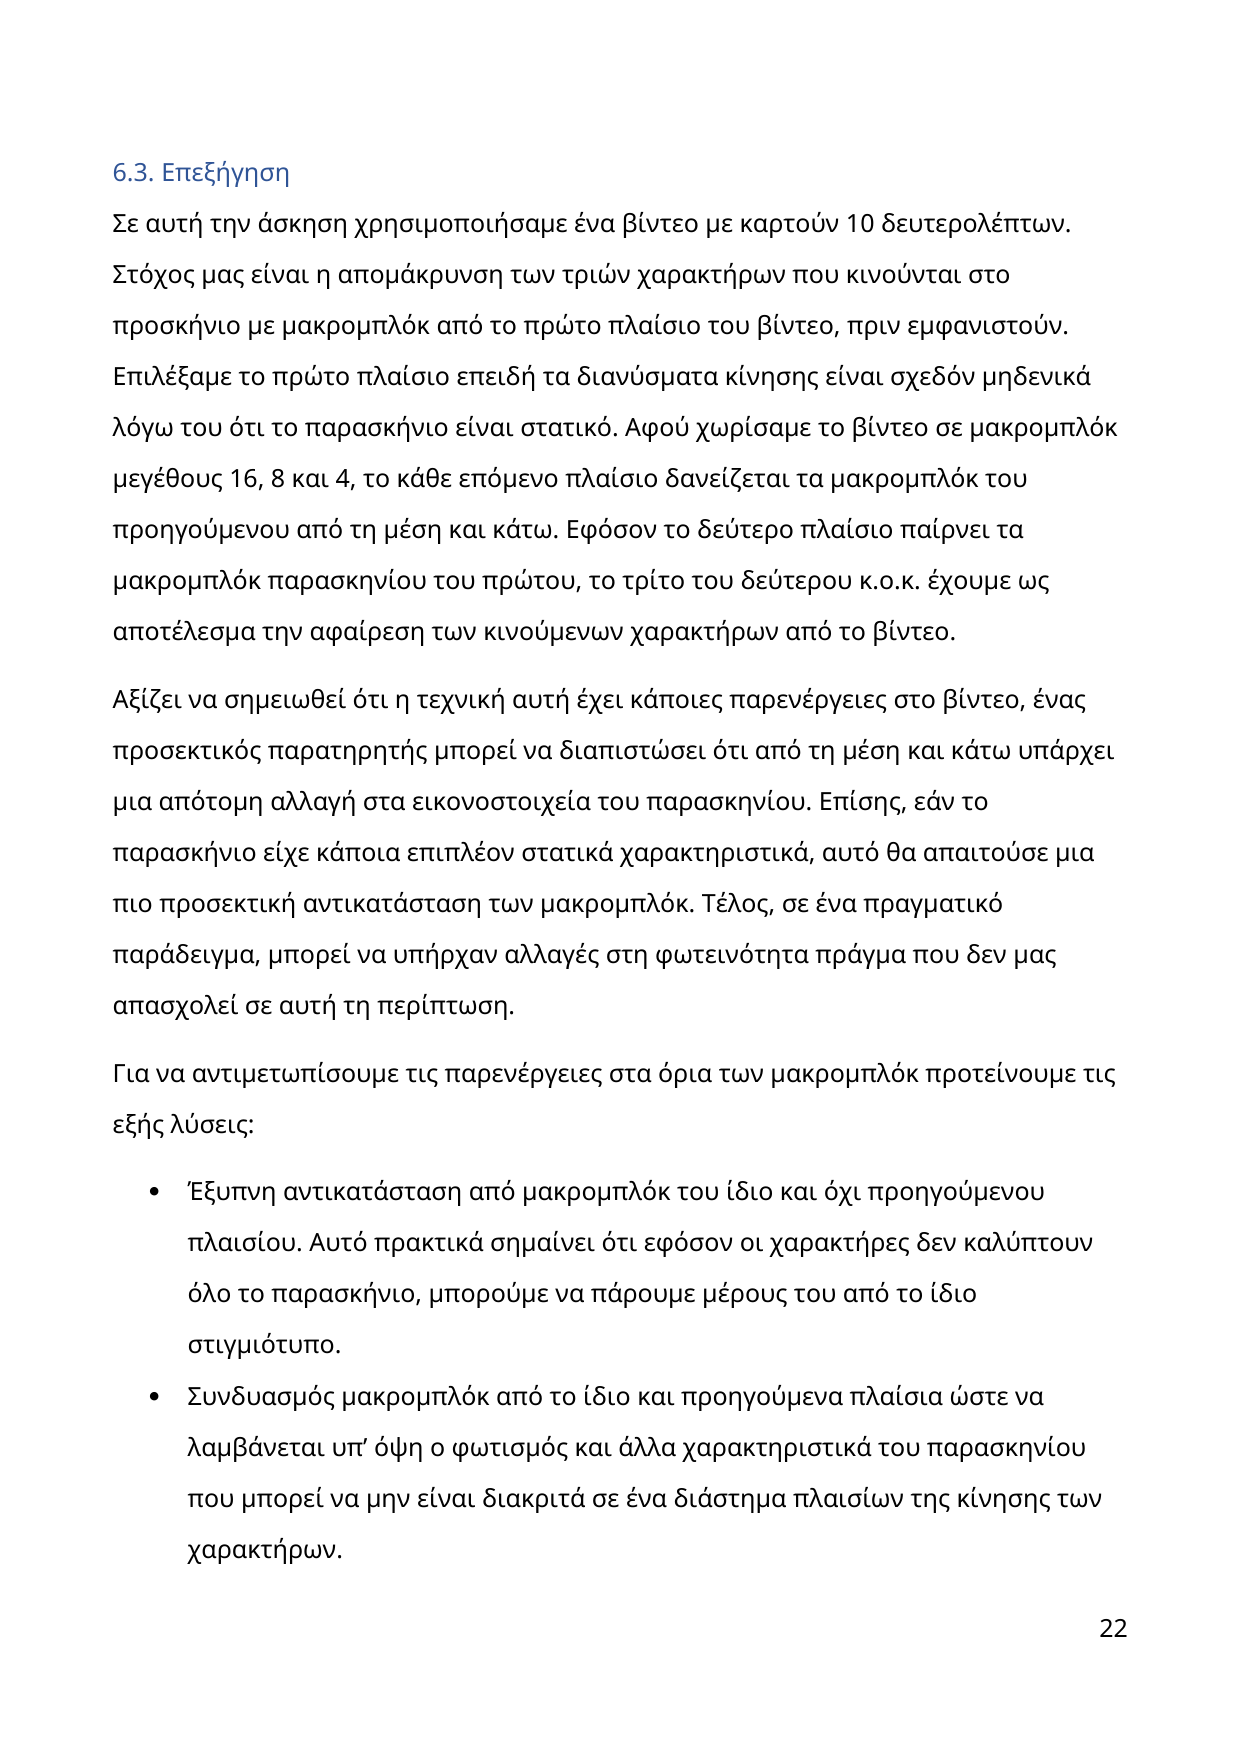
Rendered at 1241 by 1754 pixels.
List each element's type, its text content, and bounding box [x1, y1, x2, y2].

subtitle Επεξήγηση [112, 154, 1128, 188]
list Έξυπνη αντικατάσταση από μακρομπλόκ του ίδιο και όχι προηγούμενου πλαισίου. Αυτό πρακτικά σημαίνει ότι εφόσον οι χαρακτήρες δεν καλύπτουν όλο το παρασκήνιο, μπορούμε να πάρουμε μέρους του από το ίδιο στιγμιότυπο. [150, 1174, 1128, 1361]
list Συνδυασμός μακρομπλόκ από το ίδιο και προηγούμενα πλαίσια ώστε να λαμβάνεται υπ’ όψη ο φωτισμός και άλλα χαρακτηριστικά του παρασκηνίου που μπορεί να μην είναι διακριτά σε ένα διάστημα πλαισίων της κίνησης των χαρακτήρων. [150, 1378, 1128, 1565]
text Για να αντιμετωπίσουμε τις παρενέργειες στα όρια των μακρομπλόκ προτείνουμε τις εξής λύσεις: [112, 1055, 1128, 1140]
text Αξίζει να σημειωθεί ότι η τεχνική αυτή έχει κάποιες παρενέργειες στο βίντεο, ένας προσεκτικός παρατηρητής μπορεί να διαπιστώσει ότι από τη μέση και κάτω υπάρχει μια απότομη αλλαγή στα εικονοστοιχεία του παρασκηνίου. Επίσης, εάν το παρασκήνιο είχε κάποια επιπλέον στατικά χαρακτηριστικά, αυτό θα απαιτούσε μια πιο προσεκτική αντικατάσταση των μακρομπλόκ. Τέλος, σε ένα πραγματικό παράδειγμα, μπορεί να υπήρχαν αλλαγές στη φωτεινότητα πράγμα που δεν μας απασχολεί σε αυτή τη περίπτωση. [112, 681, 1128, 1022]
text Σε αυτή την άσκηση χρησιμοποιήσαμε ένα βίντεο με καρτούν 10 δευτερολέπτων. Στόχος μας είναι η απομάκρυνση των τριών χαρακτήρων που κινούνται στο προσκήνιο με μακρομπλόκ από το πρώτο πλαίσιο του βίντεο, πριν εμφανιστούν. Επιλέξαμε το πρώτο πλαίσιο επειδή τα διανύσματα κίνησης είναι σχεδόν μηδενικά λόγω του ότι το παρασκήνιο είναι στατικό. Αφού χωρίσαμε το βίντεο σε μακρομπλόκ μεγέθους 16, 8 και 4, το κάθε επόμενο πλαίσιο δανείζεται τα μακρομπλόκ του προηγούμενου από τη μέση και κάτω. Εφόσον το δεύτερο πλαίσιο παίρνει τα μακρομπλόκ παρασκηνίου του πρώτου, το τρίτο του δεύτερου κ.ο.κ. έχουμε ως αποτέλεσμα την αφαίρεση των κινούμενων χαρακτήρων από το βίντεο. [112, 205, 1128, 648]
